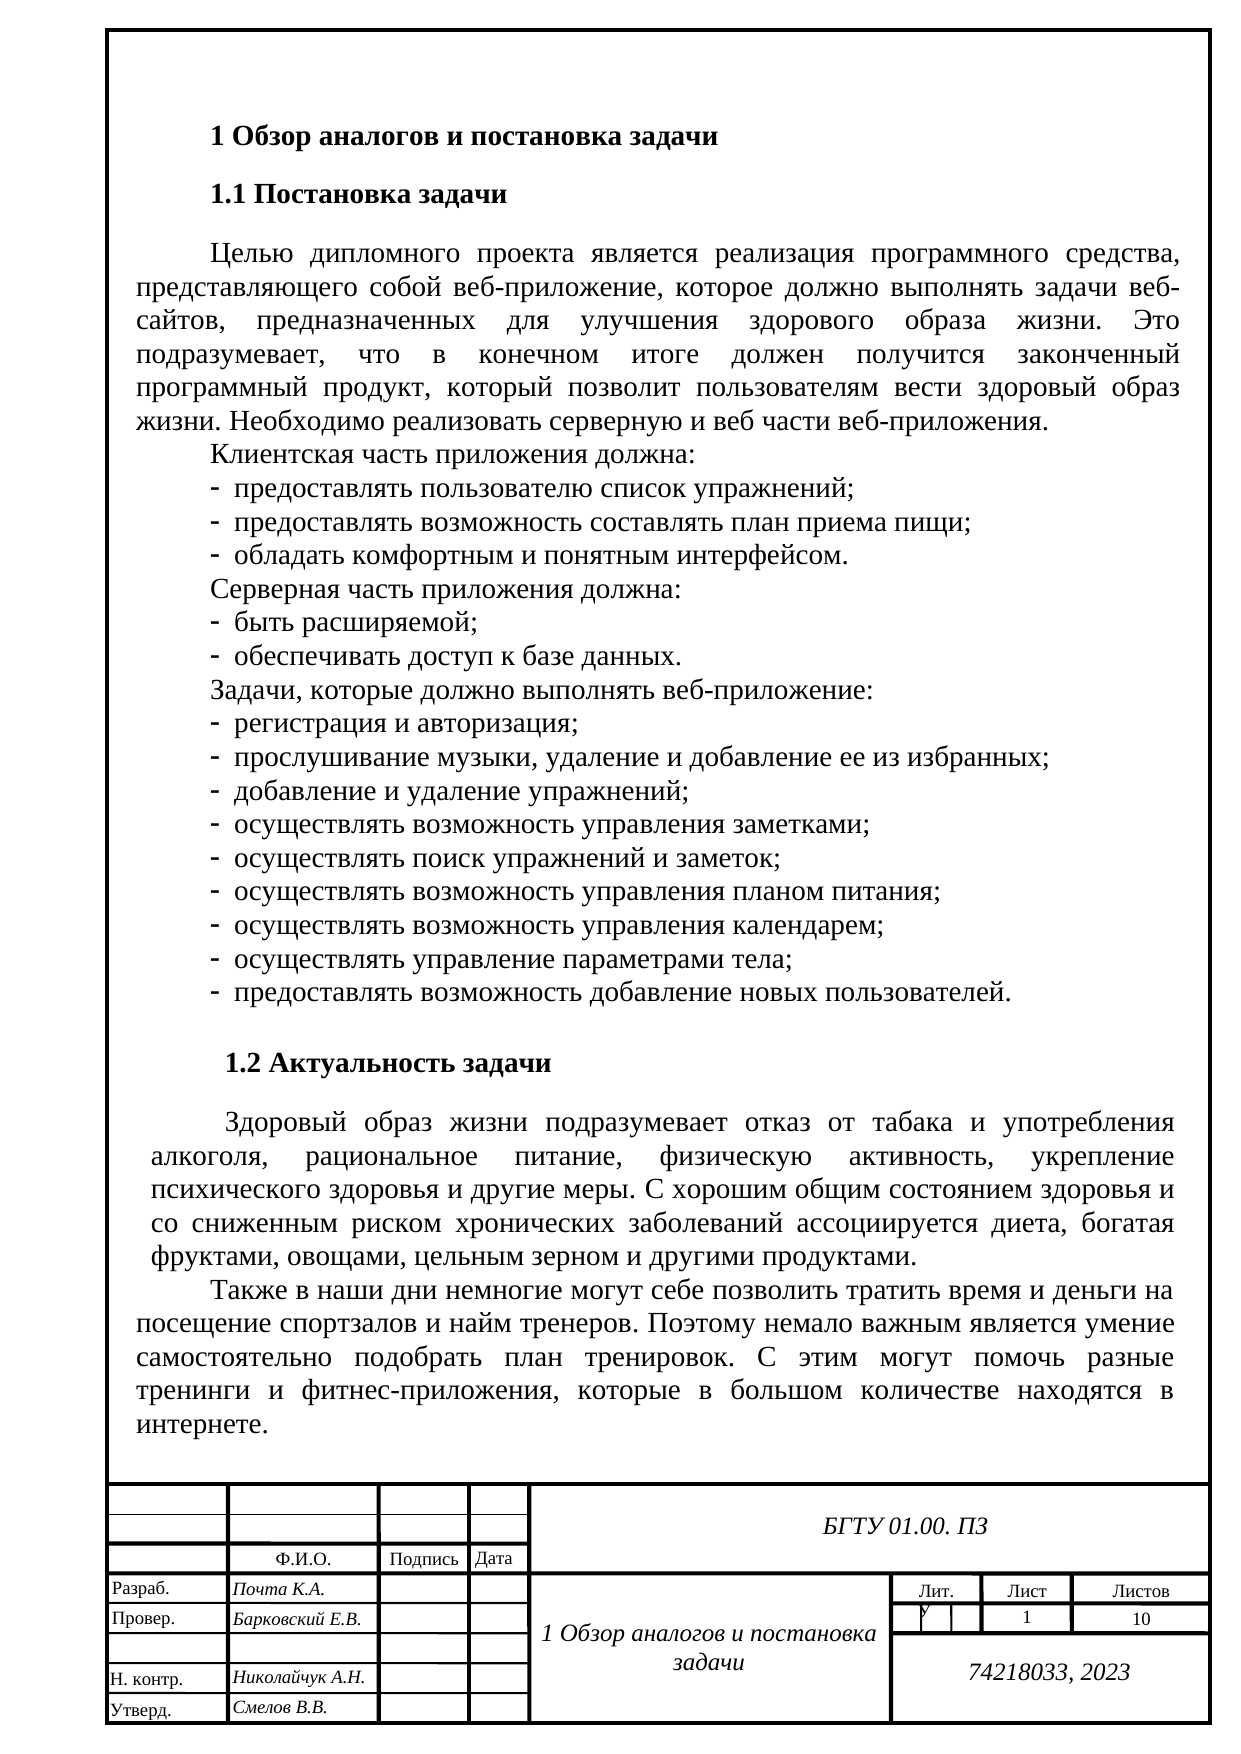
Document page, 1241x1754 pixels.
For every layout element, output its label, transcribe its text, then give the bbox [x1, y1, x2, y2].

text предоставлять возможность добавление новых пользователей. [210, 974, 1181, 1008]
text осуществлять управление параметрами тела; [210, 941, 1181, 974]
text обеспечивать доступ к базе данных. [210, 638, 1181, 672]
text Клиентская часть приложения должна: [136, 436, 1181, 470]
text добавление и удаление упражнений; [210, 773, 1181, 806]
text предоставлять возможность составлять план приема пищи; [210, 504, 1181, 537]
text Целью дипломного проекта является реализация программного средства, представляющего собой веб-приложение, которое должно выполнять задачи веб-сайтов, предназначенных для улучшения здорового образа жизни. Это подразумевает, что в конечном итоге должен получится законченный программный продукт, который позволит пользователям вести здоровый образ жизни. Необходимо реализовать серверную и веб части веб-приложения. [136, 235, 1181, 436]
text осуществлять возможность управления календарем; [210, 907, 1181, 941]
text регистрация и авторизация; [210, 705, 1181, 739]
text Здоровый образ жизни подразумевает отказ от табака и употребления алкоголя, рациональное питание, физическую активность, укрепление психического здоровья и другие меры. С хорошим общим состоянием здоровья и со сниженным риском хронических заболеваний ассоциируется диета, богатая фруктами, овощами, цельным зерном и другими продуктами. [151, 1104, 1175, 1272]
text быть расширяемой; [210, 604, 1181, 638]
text Также в наши дни немногие могут себе позволить тратить время и деньги на посещение спортзалов и найм тренеров. Поэтому немало важным является умение самостоятельно подобрать план тренировок. С этим могут помочь разные тренинги и фитнес-приложения, которые в большом количестве находятся в интернете. [136, 1272, 1175, 1439]
text осуществлять возможность управления заметками; [210, 806, 1181, 840]
text осуществлять возможность управления планом питания; [210, 873, 1181, 907]
text Серверная часть приложения должна: [136, 571, 1181, 604]
list 1.2 Актуальность задачи [151, 1046, 1175, 1079]
subtitle 1 Обзор аналогов и постановка задачи [136, 118, 1181, 152]
list 1.1 Постановка задачи [136, 177, 1181, 210]
text осуществлять поиск упражнений и заметок; [210, 840, 1181, 873]
text обладать комфортным и понятным интерфейсом. [210, 537, 1181, 571]
text прослушивание музыки, удаление и добавление ее из избранных; [210, 739, 1181, 773]
list Задачи, которые должно выполнять веб-приложение: [210, 672, 1181, 705]
text предоставлять пользователю список упражнений; [210, 470, 1181, 504]
